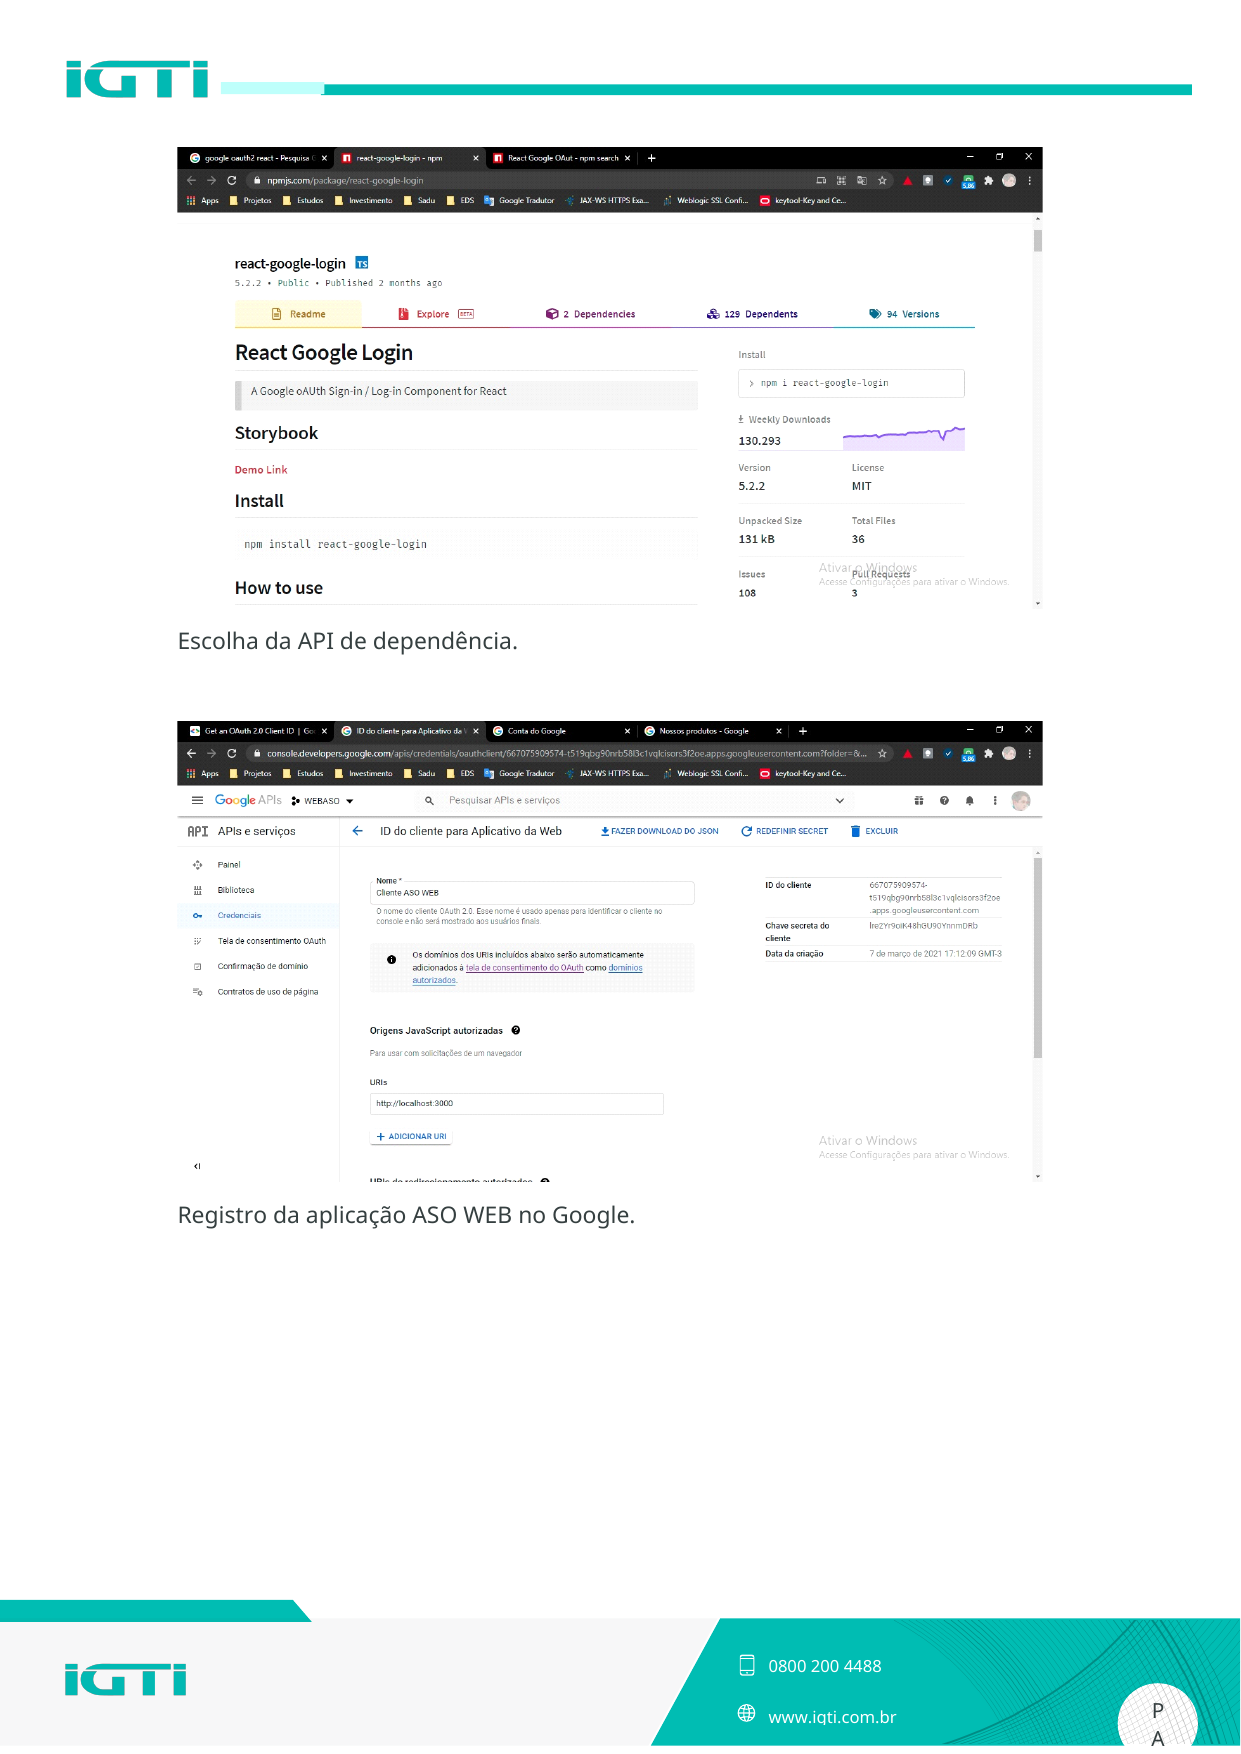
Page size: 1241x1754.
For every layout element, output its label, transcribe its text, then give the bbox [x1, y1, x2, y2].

text Escolha da API de dependência. [177, 625, 1063, 656]
picture [177, 721, 1043, 1182]
picture [177, 147, 1043, 609]
picture [890, 1620, 1241, 1744]
picture [58, 54, 216, 104]
text Registro da aplicação ASO WEB no Google. [177, 1199, 1063, 1230]
picture [58, 1658, 193, 1701]
